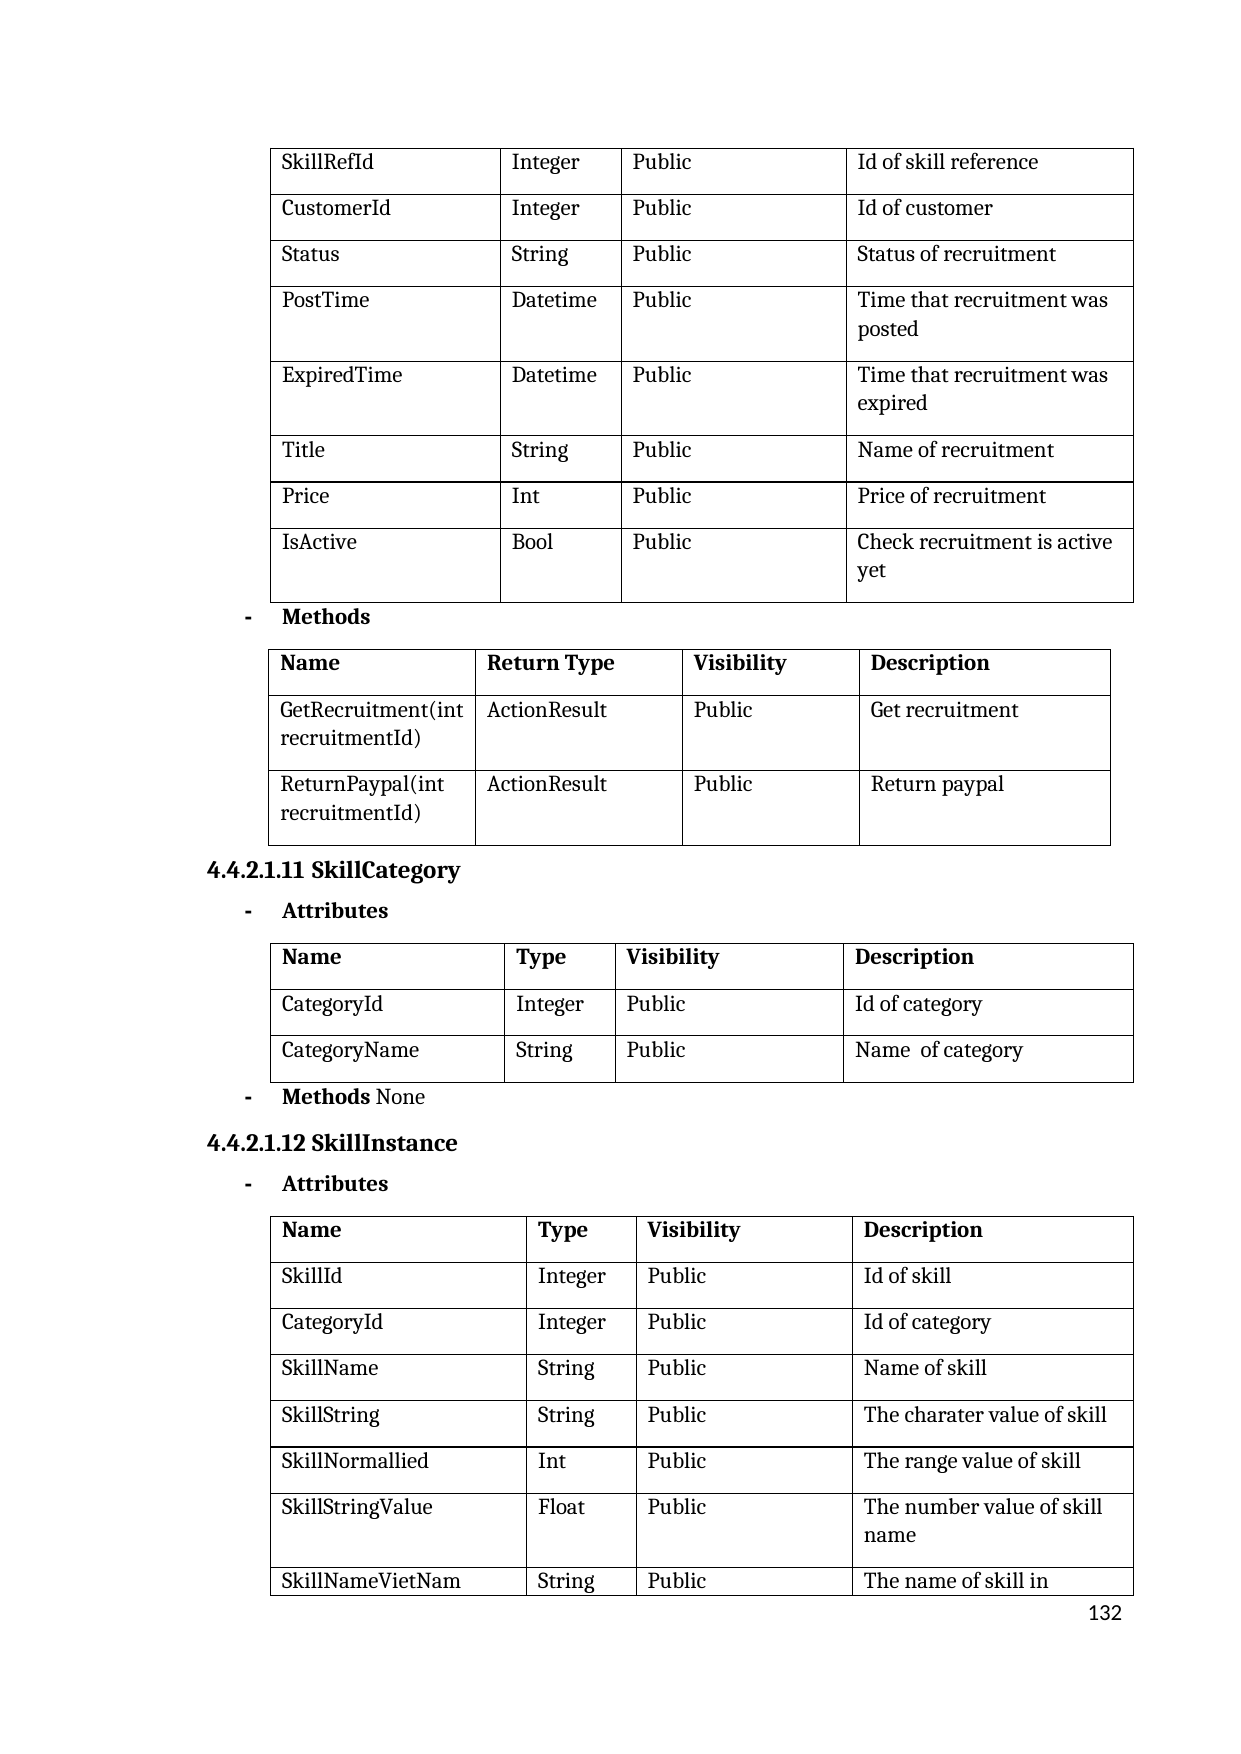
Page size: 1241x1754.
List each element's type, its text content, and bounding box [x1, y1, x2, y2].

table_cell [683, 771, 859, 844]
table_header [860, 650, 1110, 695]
subtitle SkillInstance [207, 1128, 1122, 1157]
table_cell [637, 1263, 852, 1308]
table_cell Datetime [501, 362, 621, 435]
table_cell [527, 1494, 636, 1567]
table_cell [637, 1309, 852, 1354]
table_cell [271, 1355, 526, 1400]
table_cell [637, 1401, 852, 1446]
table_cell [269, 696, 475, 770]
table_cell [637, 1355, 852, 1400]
list Attributes [244, 897, 1122, 924]
table_cell Integer [501, 195, 621, 240]
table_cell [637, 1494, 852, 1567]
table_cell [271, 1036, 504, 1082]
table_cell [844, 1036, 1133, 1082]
table_cell Status [271, 241, 500, 286]
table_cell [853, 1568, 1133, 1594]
table_cell IsActive [271, 529, 500, 602]
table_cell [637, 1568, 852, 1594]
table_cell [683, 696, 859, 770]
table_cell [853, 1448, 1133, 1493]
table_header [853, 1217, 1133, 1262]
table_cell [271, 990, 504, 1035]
table_cell Public [622, 241, 846, 286]
table_cell Public [622, 483, 846, 528]
table_cell CustomerId [271, 195, 500, 240]
table_cell Public [622, 149, 846, 194]
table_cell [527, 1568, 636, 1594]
table_cell PostTime [271, 287, 500, 361]
table_cell String [501, 436, 621, 481]
table_cell Id of skill reference [847, 149, 1133, 194]
table_cell SkillRefId [271, 149, 500, 194]
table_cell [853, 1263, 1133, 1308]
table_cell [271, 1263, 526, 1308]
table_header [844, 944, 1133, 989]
table_cell String [501, 241, 621, 286]
list Attributes [244, 1170, 1122, 1197]
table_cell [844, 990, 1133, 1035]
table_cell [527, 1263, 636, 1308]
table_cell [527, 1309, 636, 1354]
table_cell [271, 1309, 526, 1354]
list Methods [244, 603, 1122, 630]
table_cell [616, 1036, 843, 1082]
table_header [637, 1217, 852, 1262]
table_cell Bool [501, 529, 621, 602]
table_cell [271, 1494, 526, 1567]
table_cell Status of recruitment [847, 241, 1133, 286]
table_cell Price [271, 483, 500, 528]
table_cell ExpiredTime [271, 362, 500, 435]
table_cell Name of recruitment [847, 436, 1133, 481]
table_cell Public [622, 195, 846, 240]
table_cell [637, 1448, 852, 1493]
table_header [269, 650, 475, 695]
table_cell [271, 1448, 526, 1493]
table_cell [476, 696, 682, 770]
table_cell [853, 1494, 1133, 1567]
table_cell Id of customer [847, 195, 1133, 240]
table_cell Public [622, 362, 846, 435]
table_cell Public [622, 436, 846, 481]
subtitle SkillCategory [207, 856, 1122, 885]
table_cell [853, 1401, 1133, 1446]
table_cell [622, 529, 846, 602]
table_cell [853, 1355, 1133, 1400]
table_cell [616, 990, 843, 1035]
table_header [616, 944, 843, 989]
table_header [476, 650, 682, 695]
table_cell Time that recruitment was expired [847, 362, 1133, 435]
table_cell Title [271, 436, 500, 481]
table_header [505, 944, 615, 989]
list Methods None [244, 1083, 1122, 1110]
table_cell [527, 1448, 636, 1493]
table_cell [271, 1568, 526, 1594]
table_cell Time that recruitment was posted [847, 287, 1133, 361]
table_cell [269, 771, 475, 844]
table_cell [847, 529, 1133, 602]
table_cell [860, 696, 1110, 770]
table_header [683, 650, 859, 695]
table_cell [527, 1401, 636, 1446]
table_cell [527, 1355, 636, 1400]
table_cell Price of recruitment [847, 483, 1133, 528]
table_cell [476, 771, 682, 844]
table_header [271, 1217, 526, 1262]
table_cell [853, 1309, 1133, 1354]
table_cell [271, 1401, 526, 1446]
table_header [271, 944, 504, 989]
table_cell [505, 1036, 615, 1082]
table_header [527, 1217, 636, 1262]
table_cell Public [622, 287, 846, 361]
table_cell Datetime [501, 287, 621, 361]
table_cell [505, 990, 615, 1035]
table_cell Integer [501, 149, 621, 194]
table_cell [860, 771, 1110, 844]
table_cell Int [501, 483, 621, 528]
